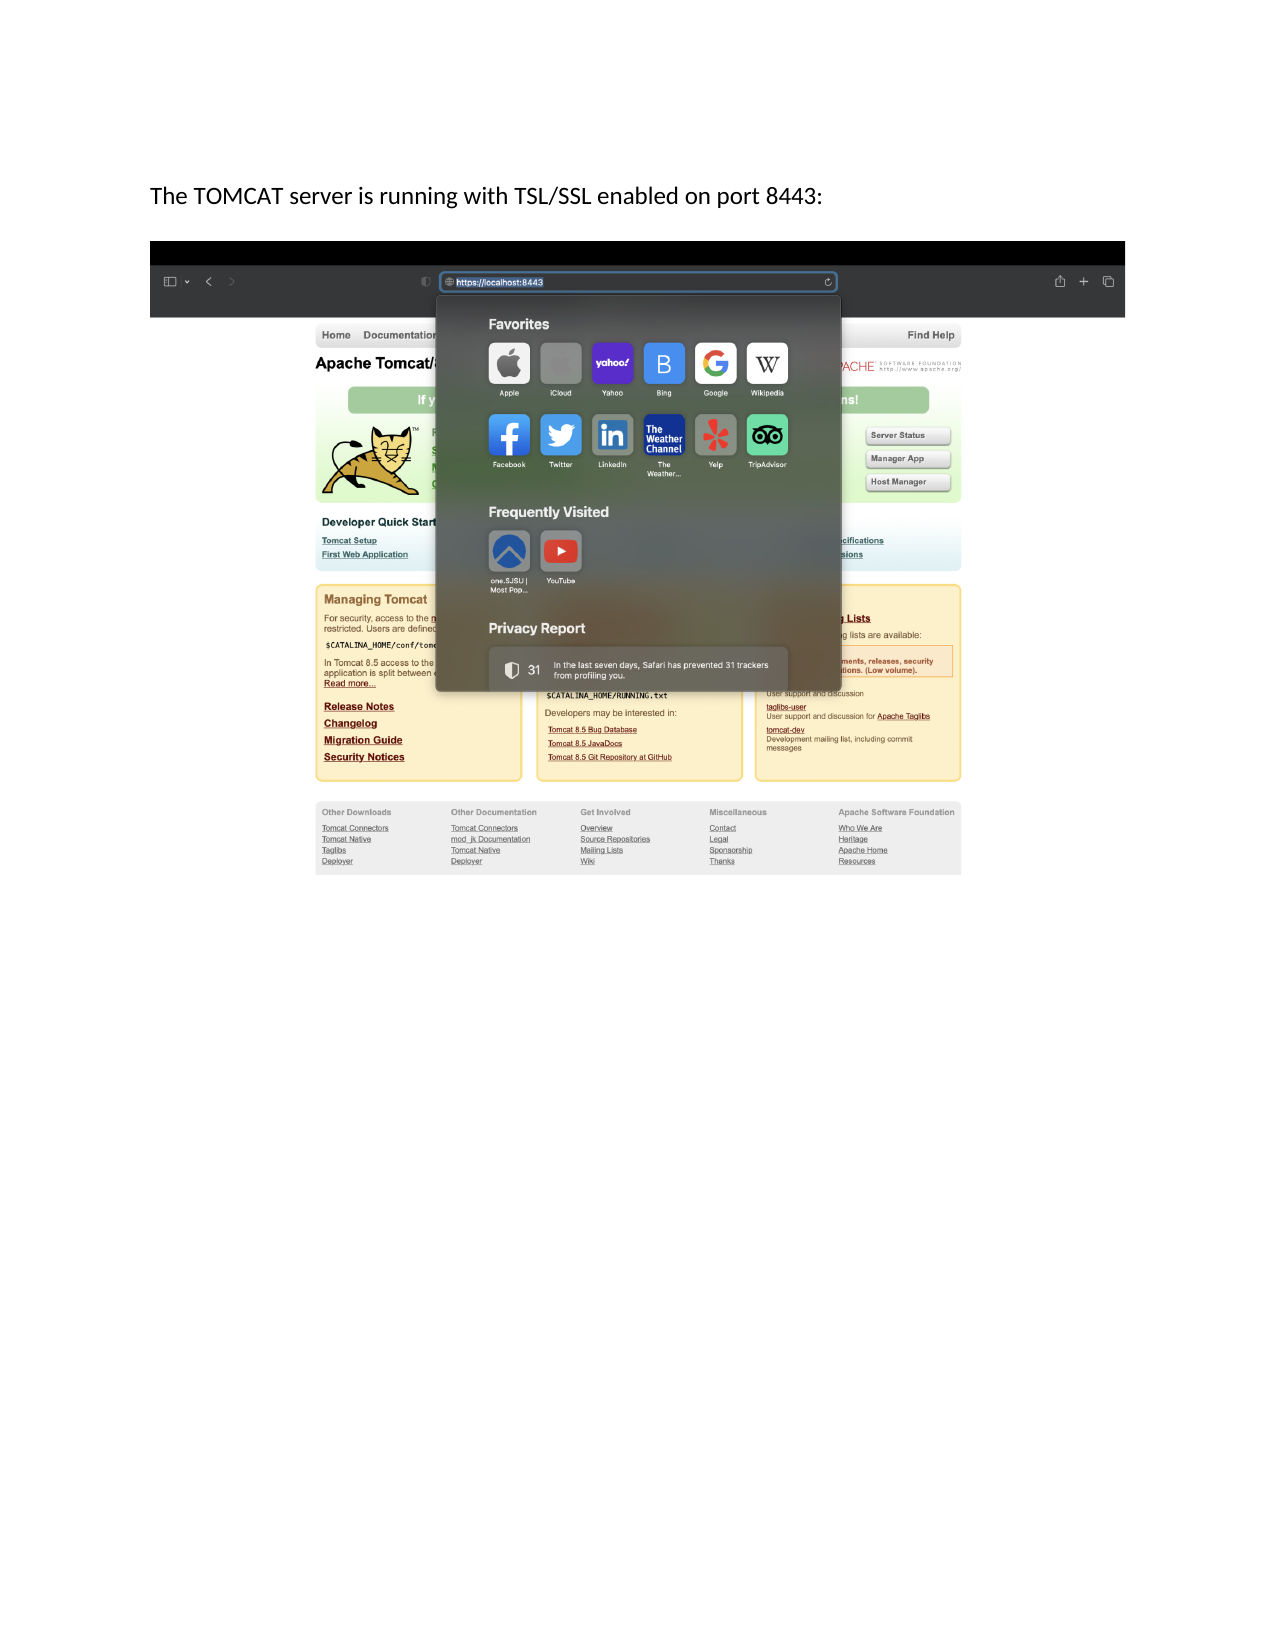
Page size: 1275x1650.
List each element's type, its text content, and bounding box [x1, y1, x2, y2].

text The TOMCAT server is running with TSL/SSL enabled on port 8443: [150, 181, 1125, 211]
picture [150, 241, 1125, 875]
